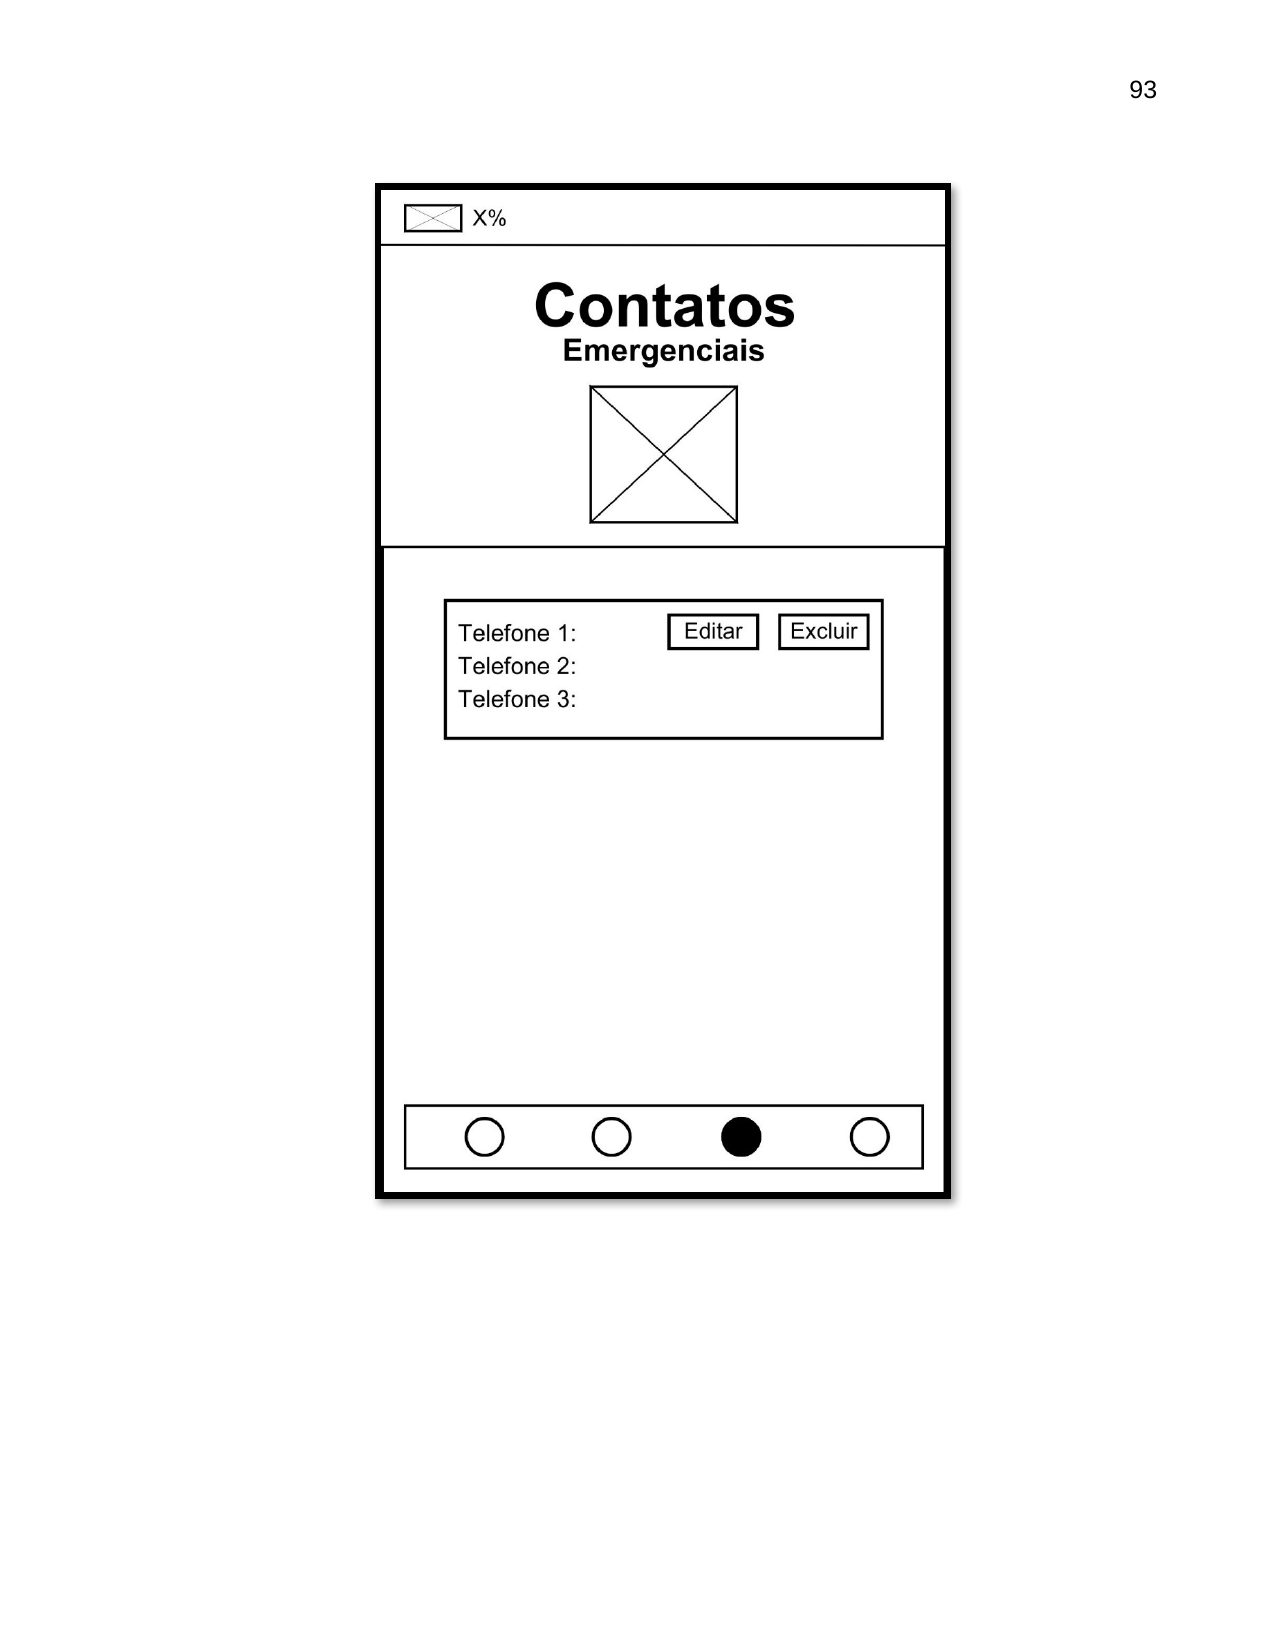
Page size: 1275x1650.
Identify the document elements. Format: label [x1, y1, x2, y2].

picture [381, 190, 945, 1192]
